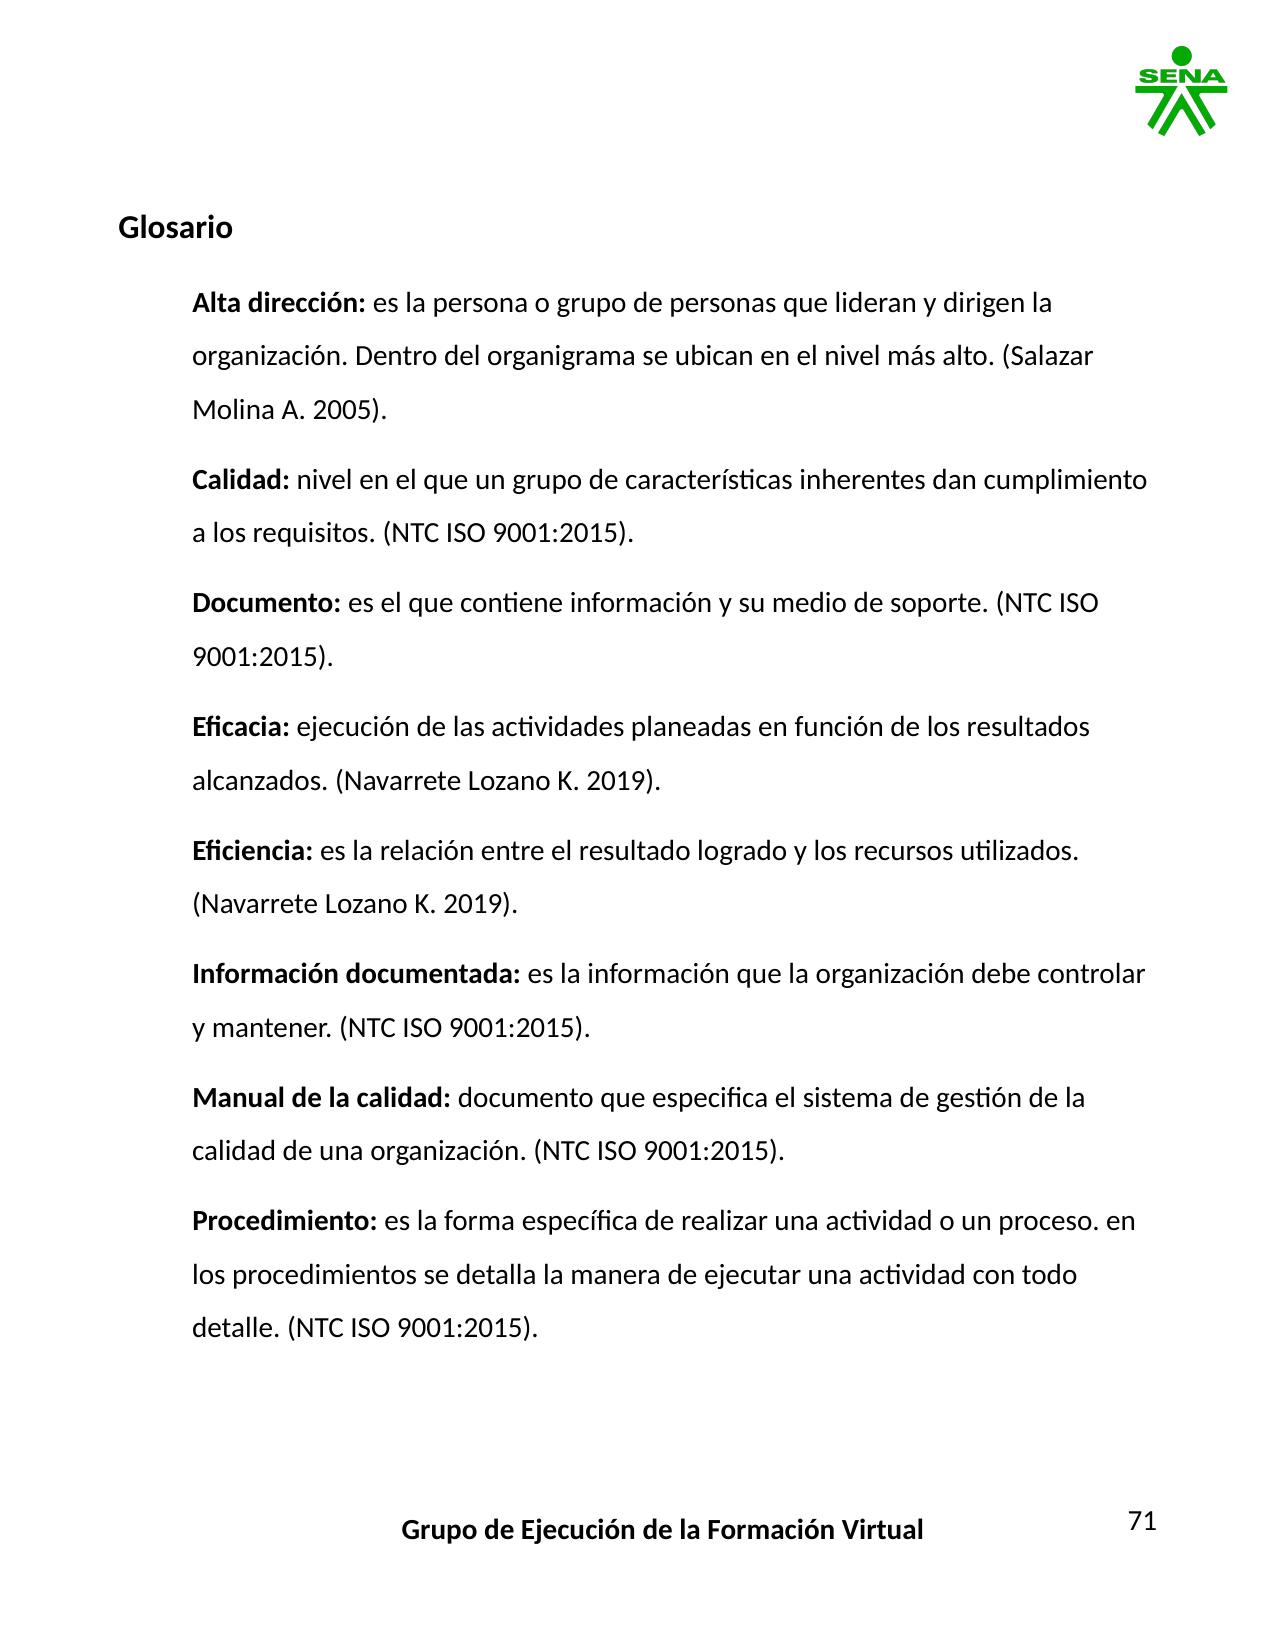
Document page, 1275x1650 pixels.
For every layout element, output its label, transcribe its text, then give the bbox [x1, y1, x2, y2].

text Documento: es el que contiene información y su medio de soporte. (NTC ISO 9001:2015). [192, 584, 1157, 674]
text Eficacia: ejecución de las actividades planeadas en función de los resultados alcanzados. (Navarrete Lozano K. 2019). [192, 708, 1157, 797]
text Información documentada: es la información que la organización debe controlar y mantener. (NTC ISO 9001:2015). [192, 955, 1157, 1044]
text Eficiencia: es la relación entre el resultado logrado y los recursos utilizados. (Navarrete Lozano K. 2019). [192, 832, 1157, 921]
text Glosario [118, 206, 1157, 247]
picture [1135, 46, 1228, 136]
text Alta dirección: es la persona o grupo de personas que lideran y dirigen la organización. Dentro del organigrama se ubican en el nivel más alto. (Salazar Molina A. 2005). [192, 284, 1157, 427]
text Calidad: nivel en el que un grupo de características inherentes dan cumplimiento a los requisitos. (NTC ISO 9001:2015). [192, 461, 1157, 550]
text Manual de la calidad: documento que especifica el sistema de gestión de la calidad de una organización. (NTC ISO 9001:2015). [192, 1079, 1157, 1168]
text Procedimiento: es la forma específica de realizar una actividad o un proceso. en los procedimientos se detalla la manera de ejecutar una actividad con todo detalle. (NTC ISO 9001:2015). [192, 1202, 1157, 1345]
